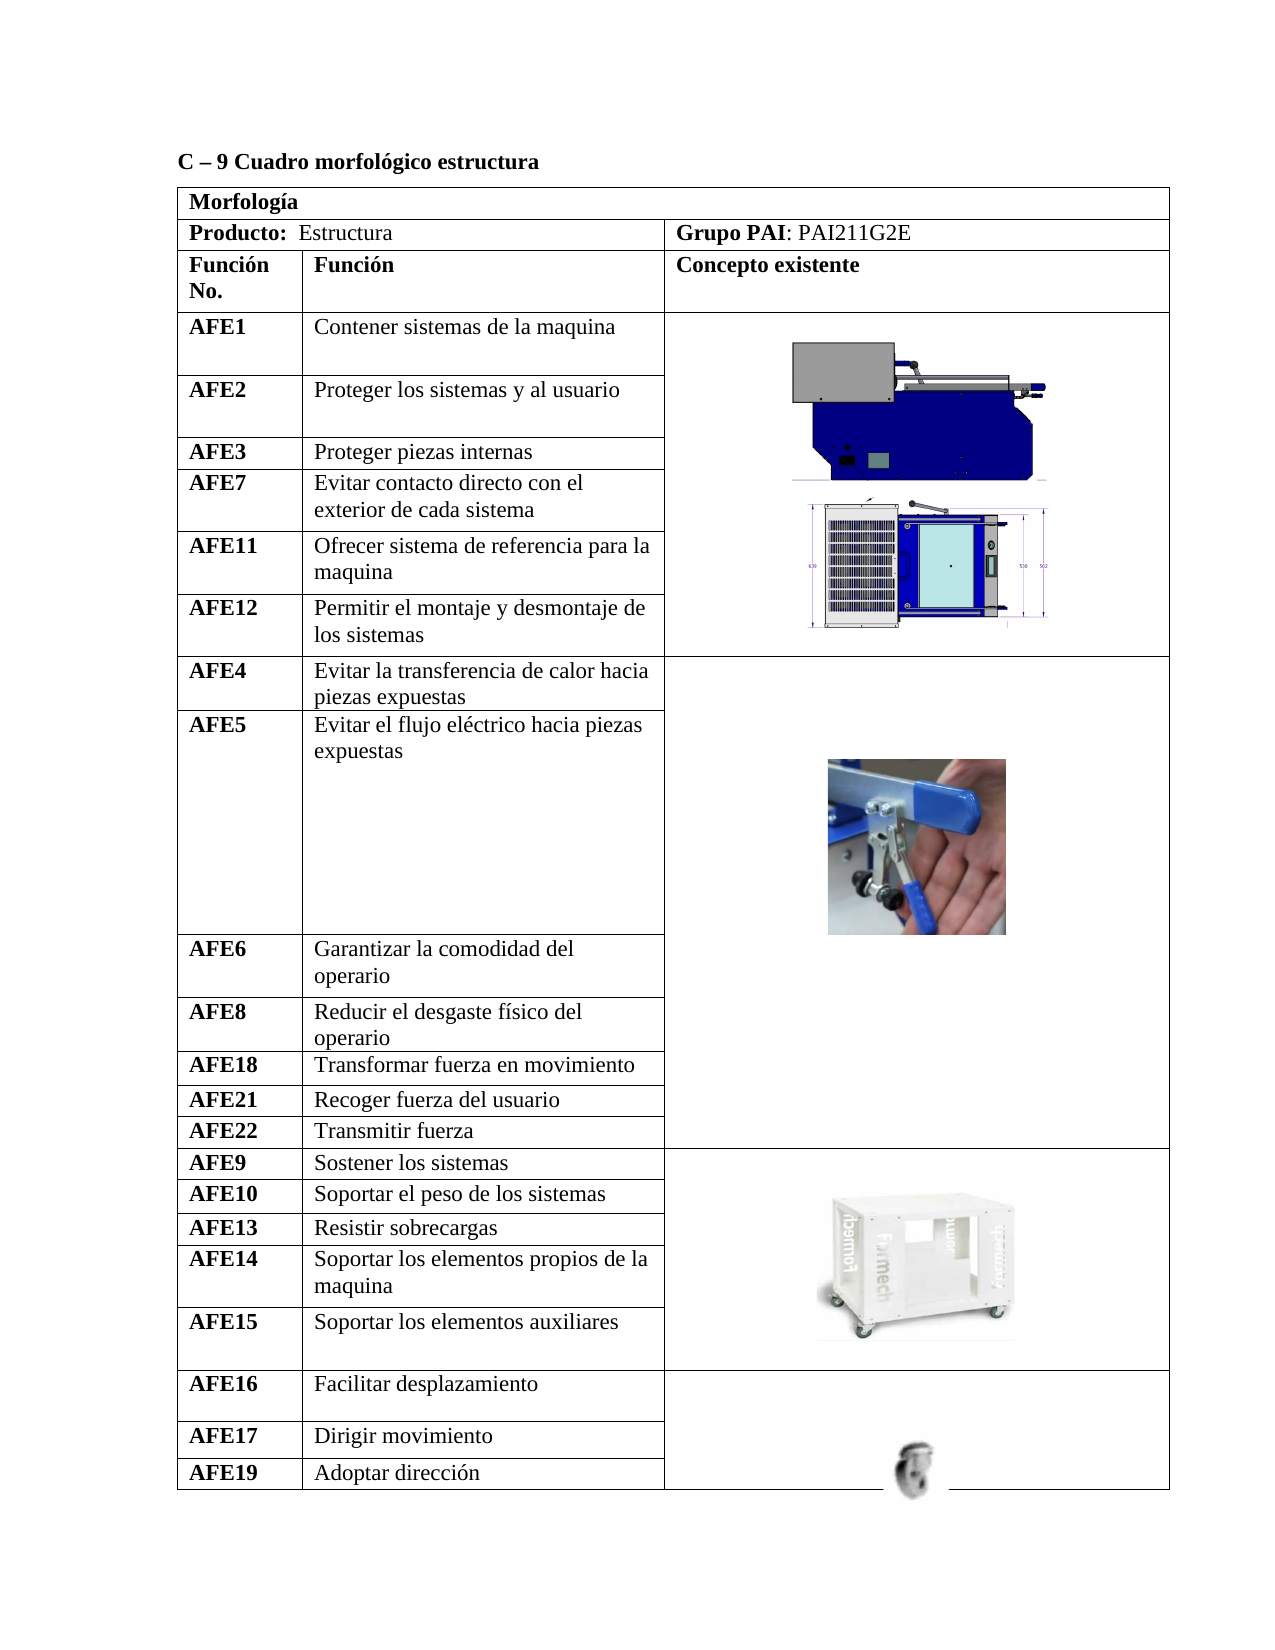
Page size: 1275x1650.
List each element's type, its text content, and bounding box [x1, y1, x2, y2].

table_cell Recoger fuerza del usuario [303, 1086, 664, 1116]
picture [806, 497, 1049, 628]
table_cell AFE18 [178, 1052, 302, 1085]
table_cell AFE22 [178, 1117, 302, 1147]
table_cell [665, 1371, 1169, 1489]
table_cell AFE8 [178, 998, 302, 1051]
table_cell Transmitir fuerza [303, 1117, 664, 1147]
table_header Morfología [178, 188, 1169, 218]
table_cell Evitar el flujo eléctrico hacia piezas expuestas [303, 711, 664, 934]
table_cell Función No. [178, 251, 302, 312]
table_cell Producto: Estructura [178, 220, 664, 250]
table_cell [665, 657, 1169, 1147]
table_cell AFE7 [178, 470, 302, 531]
table_cell [665, 313, 1169, 656]
table_cell Evitar contacto directo con el exterior de cada sistema [303, 470, 664, 531]
table_cell Función [303, 251, 664, 312]
table_cell Grupo PAI: PAI211G2E [665, 220, 1169, 250]
table_cell Proteger piezas internas [303, 438, 664, 468]
table_cell AFE9 [178, 1149, 302, 1179]
table_cell Concepto existente [665, 251, 1169, 312]
table_cell AFE16 [178, 1371, 302, 1421]
subtitle C – 9 Cuadro morfológico estructura [177, 148, 1186, 174]
table_cell Adoptar dirección [303, 1459, 664, 1489]
table_cell AFE3 [178, 438, 302, 468]
table_cell AFE14 [178, 1246, 302, 1307]
table_cell Permitir el montaje y desmontaje de los sistemas [303, 595, 664, 656]
table_cell Contener sistemas de la maquina [303, 313, 664, 375]
table_cell AFE10 [178, 1180, 302, 1213]
table_cell Reducir el desgaste físico del operario [303, 998, 664, 1051]
table_cell Transformar fuerza en movimiento [303, 1052, 664, 1085]
table_cell Soportar los elementos auxiliares [303, 1308, 664, 1369]
table_cell AFE12 [178, 595, 302, 656]
table_cell Resistir sobrecargas [303, 1214, 664, 1244]
table_cell AFE13 [178, 1214, 302, 1244]
picture [791, 340, 1047, 481]
picture [878, 1427, 950, 1512]
table_cell AFE11 [178, 532, 302, 593]
table_cell Garantizar la comodidad del operario [303, 935, 664, 997]
table_cell Facilitar desplazamiento [303, 1371, 664, 1421]
table_cell AFE21 [178, 1086, 302, 1116]
picture [827, 759, 1006, 935]
table_cell Dirigir movimiento [303, 1422, 664, 1458]
table_cell [665, 1149, 1169, 1369]
table_cell AFE1 [178, 313, 302, 375]
table_cell AFE2 [178, 376, 302, 437]
table_cell Sostener los sistemas [303, 1149, 664, 1179]
table_cell AFE5 [178, 711, 302, 934]
table_cell AFE19 [178, 1459, 302, 1489]
table_cell Evitar la transferencia de calor hacia piezas expuestas [303, 657, 664, 710]
table_cell Proteger los sistemas y al usuario [303, 376, 664, 437]
table_cell Soportar el peso de los sistemas [303, 1180, 664, 1213]
table_cell AFE17 [178, 1422, 302, 1458]
table_cell Ofrecer sistema de referencia para la maquina [303, 532, 664, 593]
table_cell Soportar los elementos propios de la maquina [303, 1246, 664, 1307]
table_cell AFE15 [178, 1308, 302, 1369]
table_cell AFE6 [178, 935, 302, 997]
picture [816, 1191, 1015, 1341]
table_cell AFE4 [178, 657, 302, 710]
